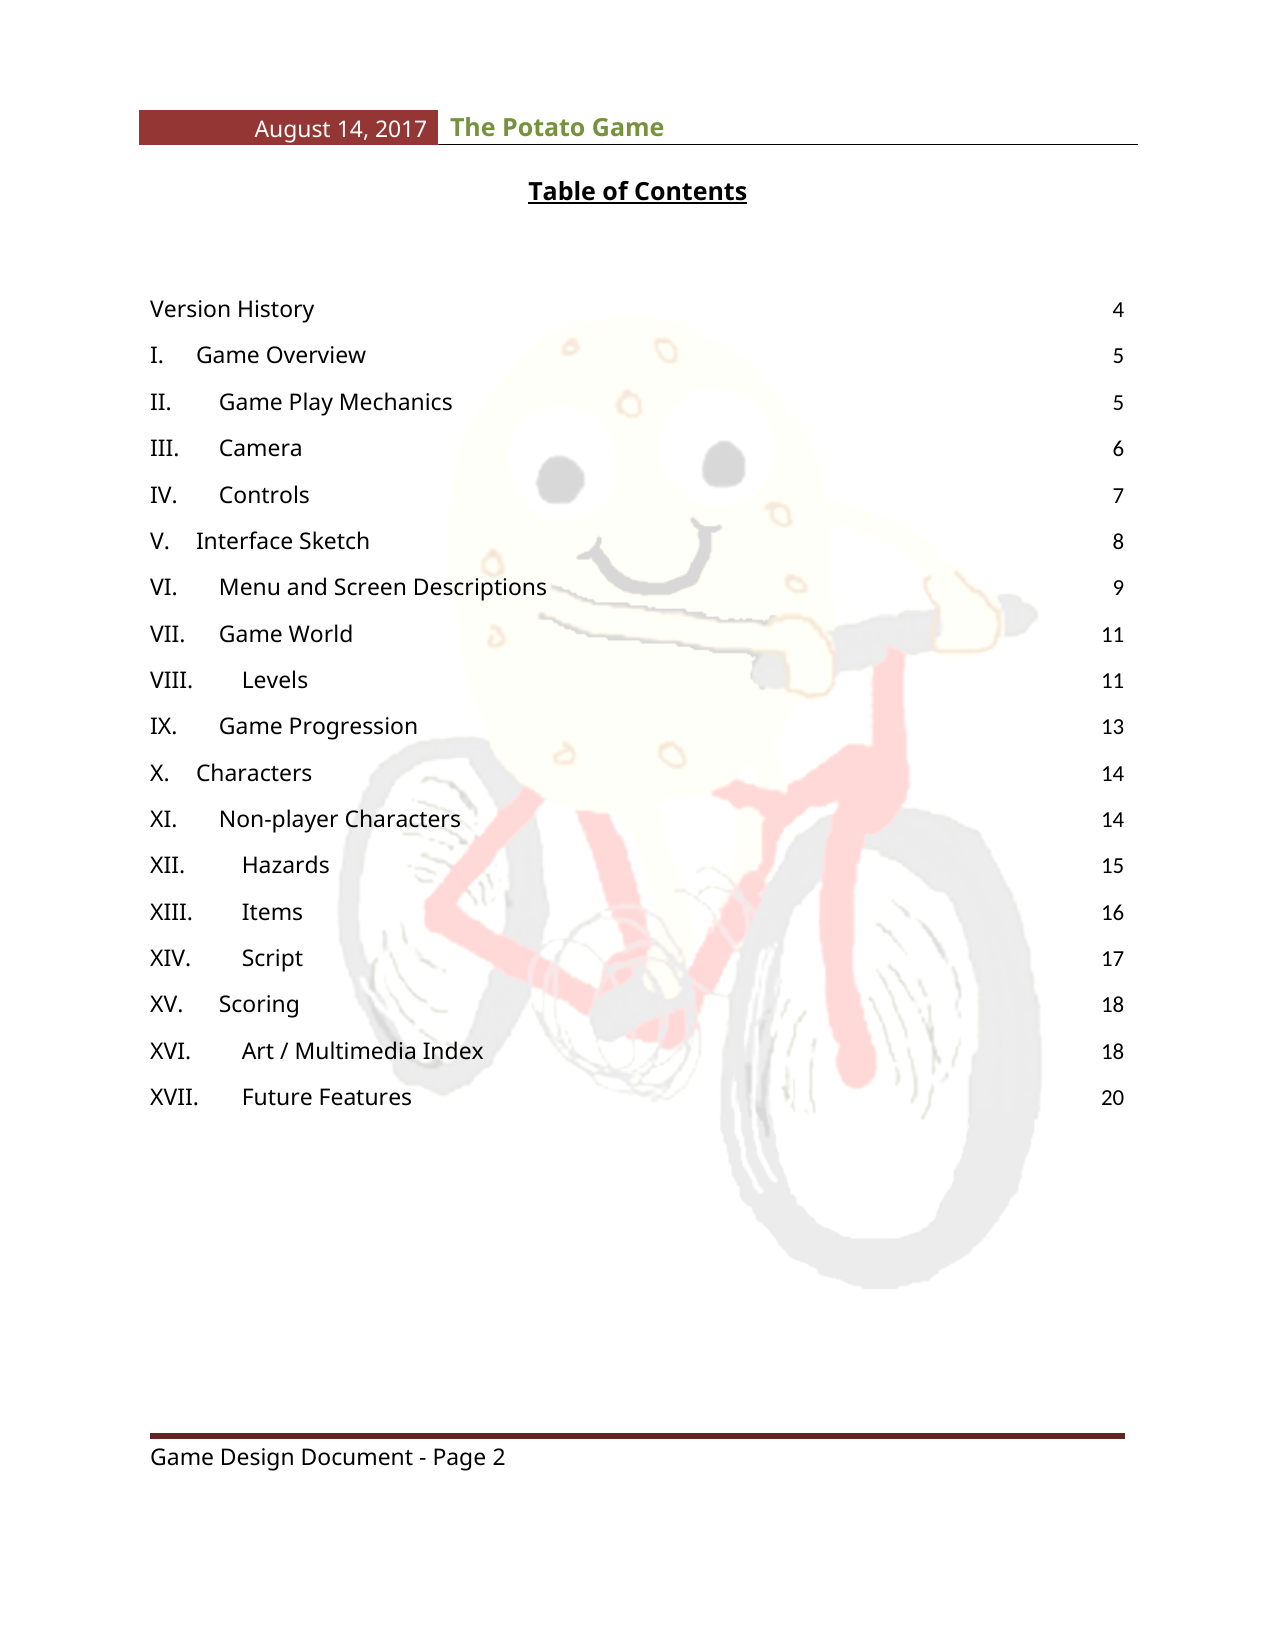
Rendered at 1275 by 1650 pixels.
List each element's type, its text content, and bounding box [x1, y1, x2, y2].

text Table of Contents [150, 173, 1125, 207]
